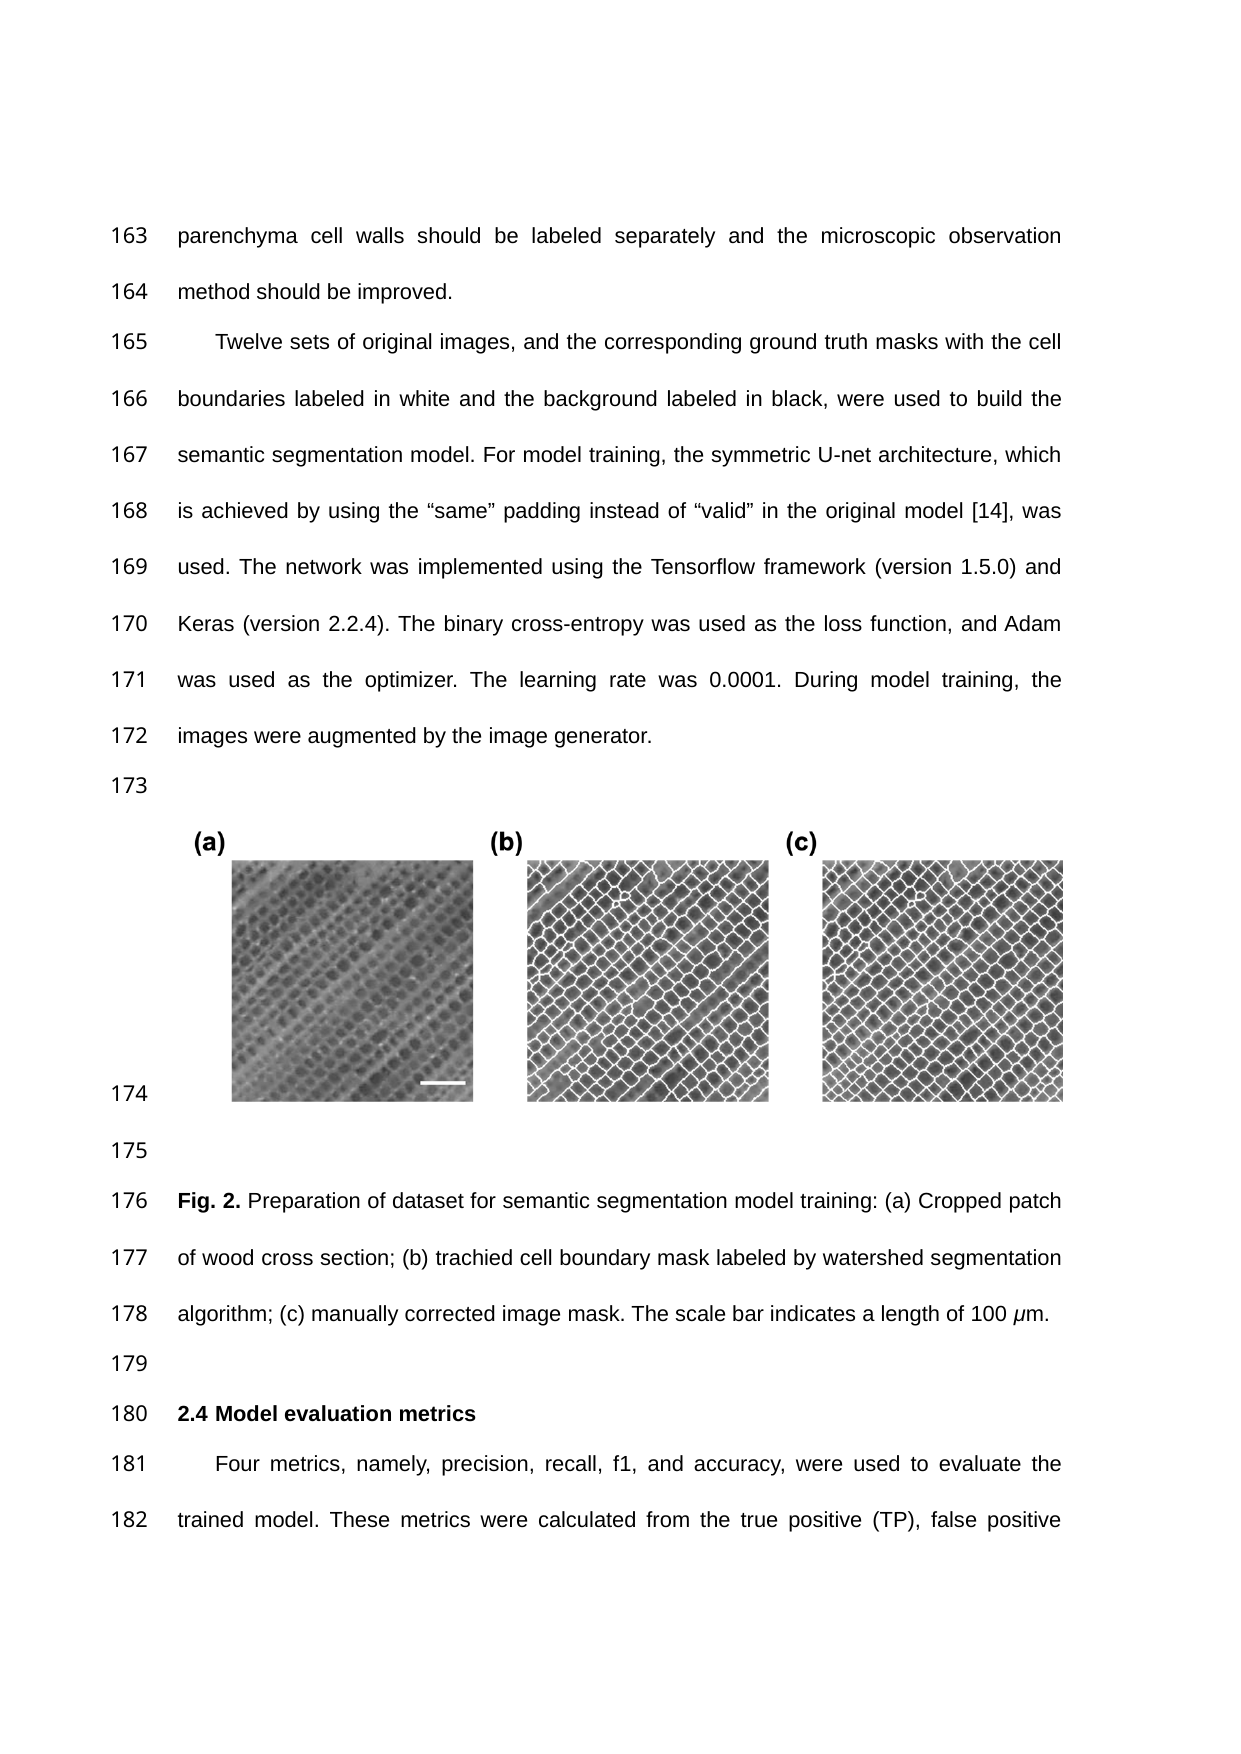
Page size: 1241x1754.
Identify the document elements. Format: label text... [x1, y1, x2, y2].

text Fig. 2. Preparation of dataset for semantic segmentation model training: (a) Cropped patch of wood cross section; (b) trachied cell boundary mask labeled by watershed segmentation algorithm; (c) manually corrected image mask. The scale bar indicates a length of 100 μm. [177, 1182, 1063, 1332]
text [177, 1445, 1063, 1539]
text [177, 217, 1063, 311]
text Twelve sets of original images, and the corresponding ground truth masks with the cell boundaries labeled in white and the background labeled in black, were used to build the semantic segmentation model. For model training, the symmetric U-net architecture, which is achieved by using the “same” padding instead of “valid” in the original model [14], was used. The network was implemented using the Tensorflow framework (version 1.5.0) and Keras (version 2.2.4). The binary cross-entropy was used as the loss function, and Adam was used as the optimizer. The learning rate was 0.0001. During model training, the images were augmented by the image generator. [177, 323, 1063, 754]
list Model evaluation metrics [177, 1395, 1063, 1432]
picture [177, 817, 1063, 1102]
